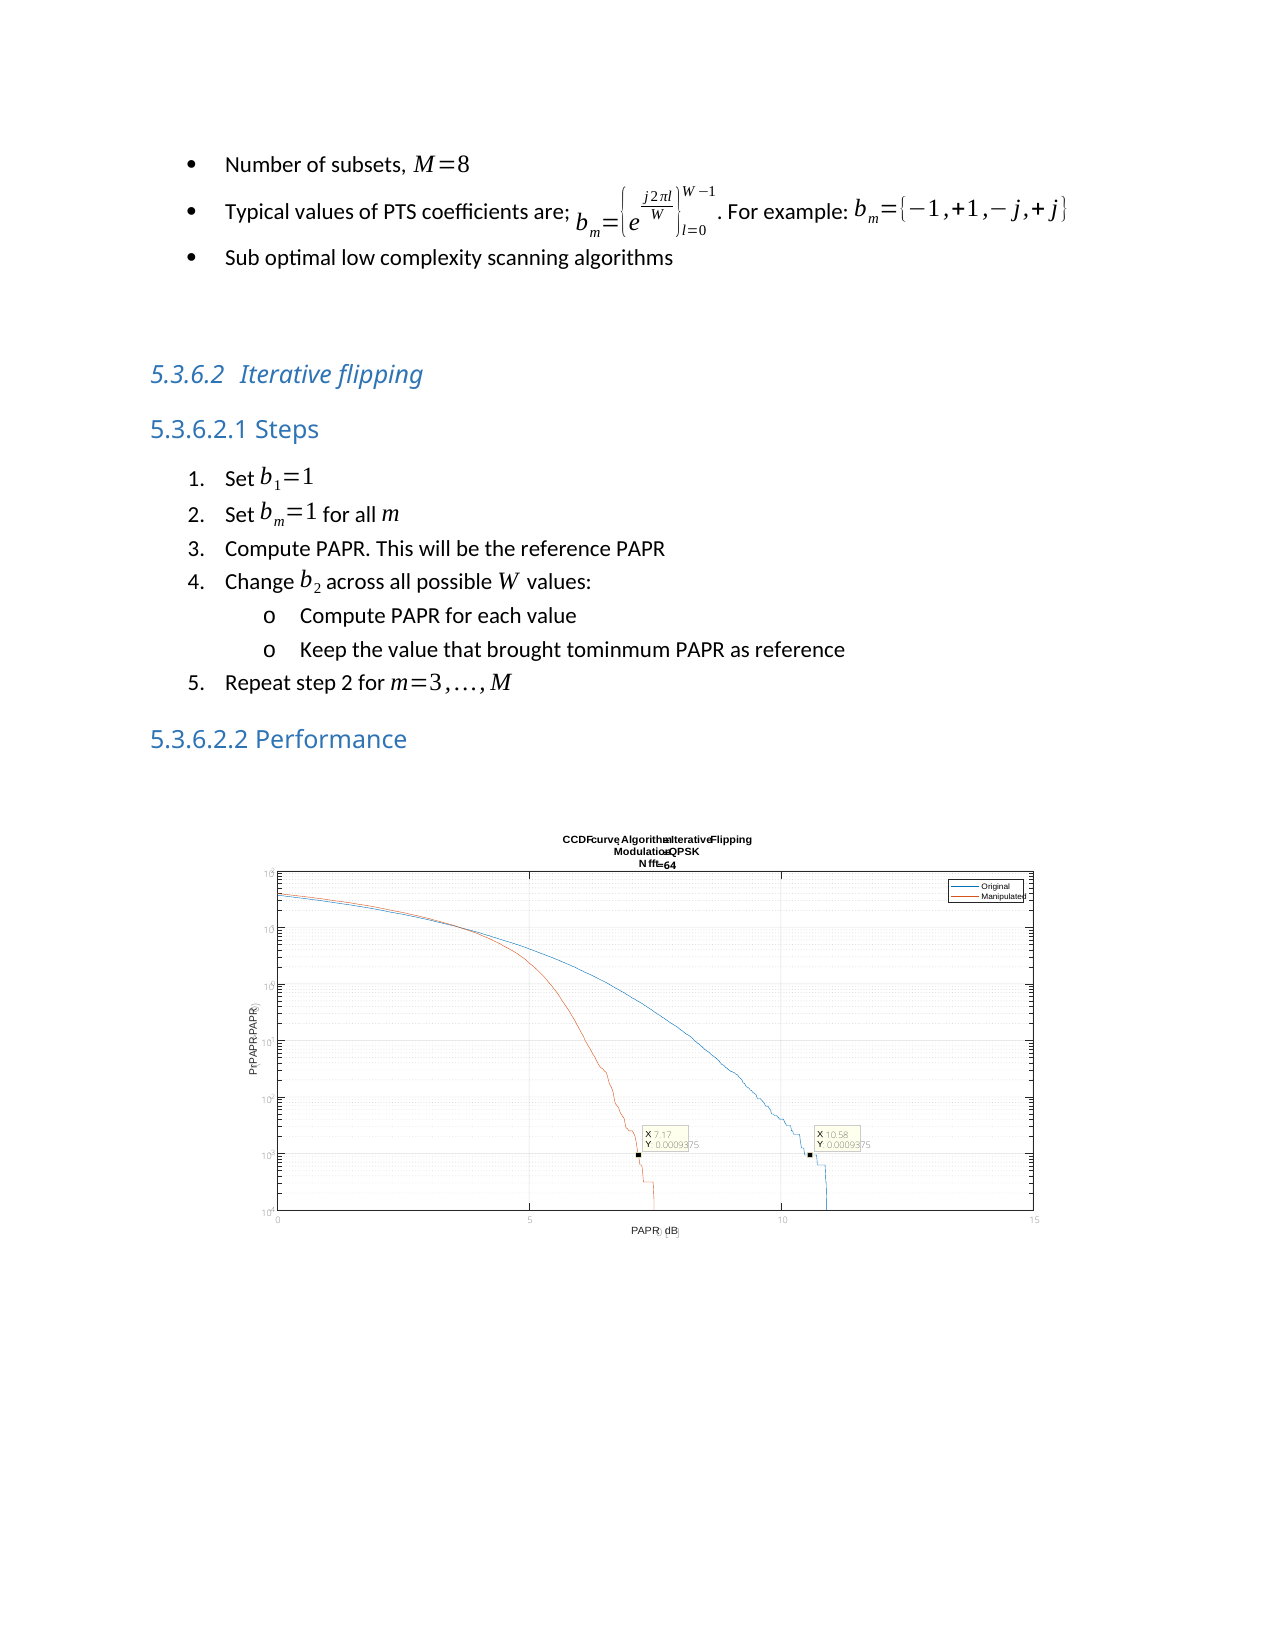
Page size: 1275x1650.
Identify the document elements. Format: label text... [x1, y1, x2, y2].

subtitle Performance [150, 721, 1125, 756]
list Set [187, 463, 1125, 494]
list Repeat step 2 for [187, 668, 1125, 696]
list Number of subsets, [187, 150, 1125, 178]
subtitle Steps [150, 412, 1125, 446]
list Keep the value that brought tominmum PAPR as reference [262, 635, 1125, 664]
list Typical values of PTS coefficients are; . For example: [187, 182, 1125, 239]
list Change across all possible values: [187, 566, 1125, 597]
subtitle Iterative flipping [150, 356, 1125, 390]
list Set for all [187, 498, 1125, 529]
list Sub optimal low complexity scanning algorithms [187, 243, 1125, 272]
list Compute PAPR for each value [262, 601, 1125, 631]
list Compute PAPR. This will be the reference PAPR [187, 534, 1125, 562]
